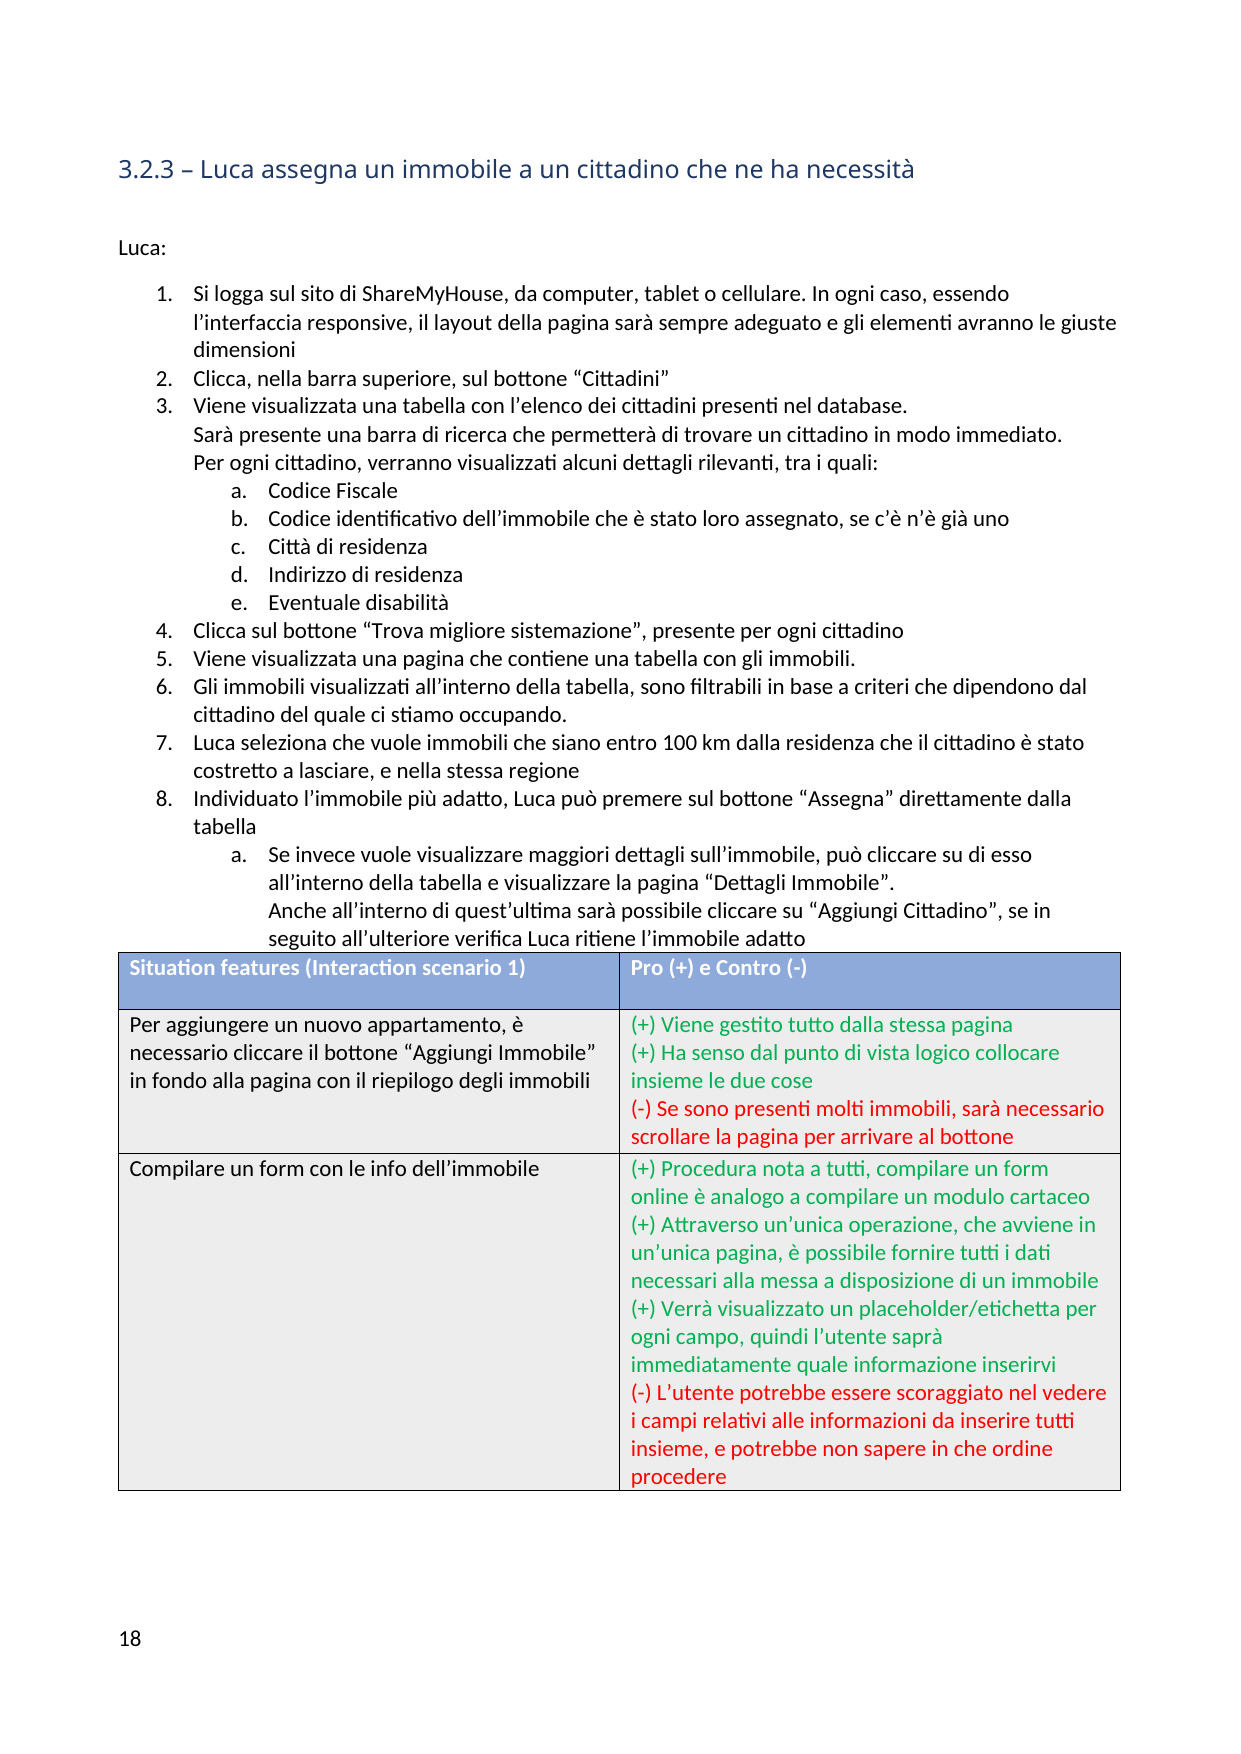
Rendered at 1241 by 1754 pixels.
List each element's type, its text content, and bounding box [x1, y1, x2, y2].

table_cell Per aggiungere un nuovo appartamento, è necessario cliccare il bottone “Aggiungi Immobile” in fondo alla pagina con il riepilogo degli immobili [119, 1010, 619, 1153]
list Città di residenza [231, 532, 1122, 560]
list Viene visualizzata una pagina che contiene una tabella con gli immobili. [156, 644, 1122, 672]
list Se invece vuole visualizzare maggiori dettagli sull’immobile, può cliccare su di esso all’interno della tabella e visualizzare la pagina “Dettagli Immobile”. Anche all’interno di quest’ultima sarà possibile cliccare su “Aggiungi Cittadino”, se in seguito all’ulteriore verifica Luca ritiene l’immobile adatto [231, 840, 1122, 952]
list Codice Fiscale [231, 476, 1122, 504]
list Clicca, nella barra superiore, sul bottone “Cittadini” [156, 364, 1122, 392]
list Codice identificativo dell’immobile che è stato loro assegnato, se c’è n’è già uno [231, 504, 1122, 532]
subtitle 3.2.3 – Luca assegna un immobile a un cittadino che ne ha necessità [118, 152, 1122, 186]
table_cell (+) Procedura nota a tutti, compilare un form online è analogo a compilare un modulo cartaceo (+) Attraverso un’unica operazione, che avviene in un’unica pagina, è possibile fornire tutti i dati necessari alla messa a disposizione di un immobile (+) Verrà visualizzato un placeholder/etichetta per ogni campo, quindi l’utente saprà immediatamente quale informazione inserirvi (-) L’utente potrebbe essere scoraggiato nel vedere i campi relativi alle informazioni da inserire tutti insieme, e potrebbe non sapere in che ordine procedere [620, 1154, 1120, 1490]
list Gli immobili visualizzati all’interno della tabella, sono filtrabili in base a criteri che dipendono dal cittadino del quale ci stiamo occupando. [156, 672, 1122, 728]
list Luca seleziona che vuole immobili che siano entro 100 km dalla residenza che il cittadino è stato costretto a lasciare, e nella stessa regione [156, 728, 1122, 784]
list Eventuale disabilità [231, 588, 1122, 616]
list Indirizzo di residenza [231, 560, 1122, 588]
table_cell (+) Viene gestito tutto dalla stessa pagina (+) Ha senso dal punto di vista logico collocare insieme le due cose (-) Se sono presenti molti immobili, sarà necessario scrollare la pagina per arrivare al bottone [620, 1010, 1120, 1153]
table_header Pro (+) e Contro (-) [620, 953, 1120, 1009]
list Clicca sul bottone “Trova migliore sistemazione”, presente per ogni cittadino [156, 616, 1122, 644]
text Luca: [118, 233, 1122, 261]
table_cell Compilare un form con le info dell’immobile [119, 1154, 619, 1490]
table_header Situation features (Interaction scenario 1) [119, 953, 619, 1009]
list Si logga sul sito di ShareMyHouse, da computer, tablet o cellulare. In ogni caso, essendo l’interfaccia responsive, il layout della pagina sarà sempre adeguato e gli elementi avranno le giuste dimensioni [156, 279, 1122, 364]
list Viene visualizzata una tabella con l’elenco dei cittadini presenti nel database. Sarà presente una barra di ricerca che permetterà di trovare un cittadino in modo immediato. Per ogni cittadino, verranno visualizzati alcuni dettagli rilevanti, tra i quali: [156, 392, 1122, 476]
list Individuato l’immobile più adatto, Luca può premere sul bottone “Assegna” direttamente dalla tabella [156, 784, 1122, 840]
